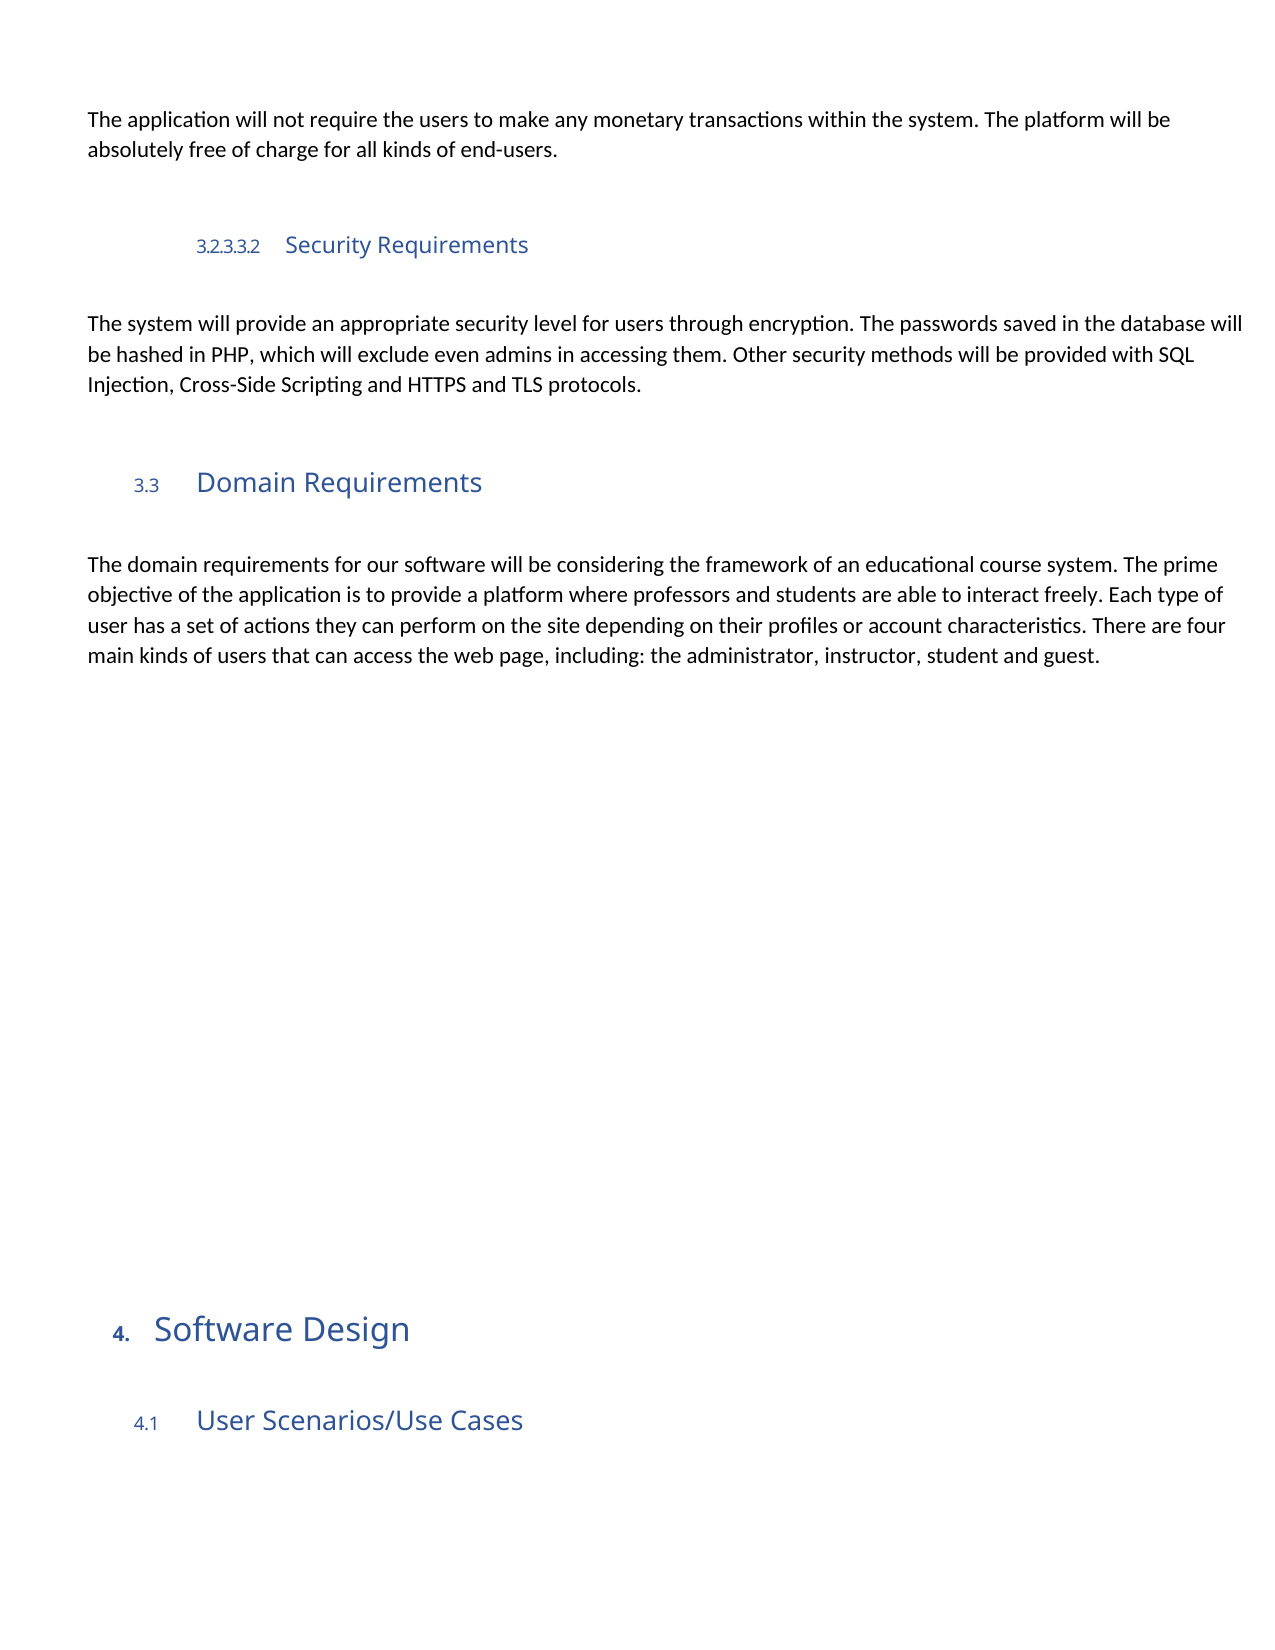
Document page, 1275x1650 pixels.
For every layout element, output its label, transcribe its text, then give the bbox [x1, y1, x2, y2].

subtitle Domain Requirements [133, 464, 1248, 501]
subtitle Security Requirements [196, 229, 1248, 260]
subtitle User Scenarios/Use Cases [133, 1401, 1248, 1438]
text The domain requirements for our software will be considering the framework of an educational course system. The prime objective of the application is to provide a platform where professors and students are able to interact freely. Each type of user has a set of actions they can perform on the site depending on their profiles or account characteristics. There are four main kinds of users that can access the web page, including: the administrator, instructor, student and guest. [87, 550, 1248, 669]
text The system will provide an appropriate security level for users through encryption. The passwords saved in the database will be hashed in PHP, which will exclude even admins in accessing them. Other security methods will be provided with SQL Injection, Cross-Side Scripting and HTTPS and TLS protocols. [87, 309, 1248, 398]
subtitle Software Design [112, 1306, 1248, 1351]
text The application will not require the users to make any monetary transactions within the system. The platform will be absolutely free of charge for all kinds of end-users. [87, 105, 1248, 163]
